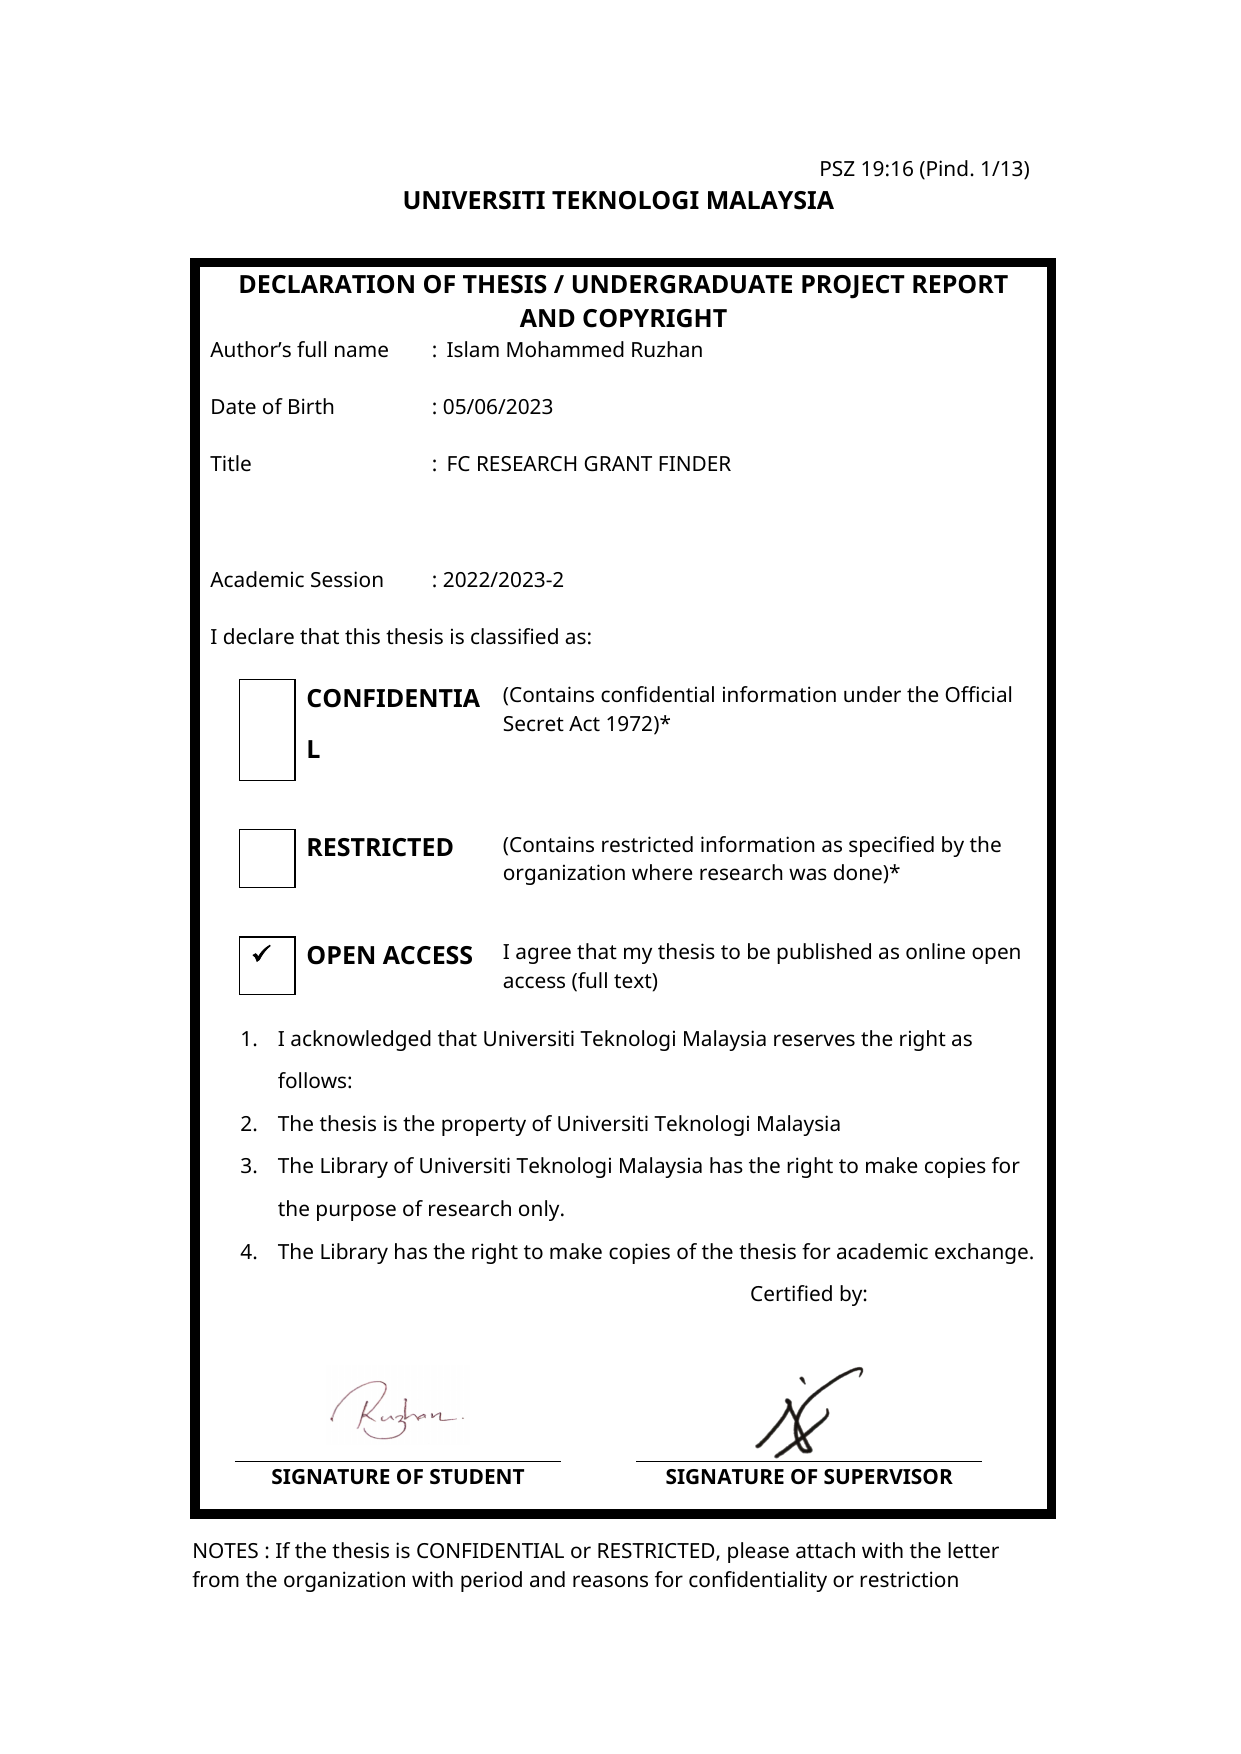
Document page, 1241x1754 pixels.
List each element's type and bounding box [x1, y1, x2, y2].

picture [751, 1365, 867, 1461]
picture [326, 1365, 470, 1445]
